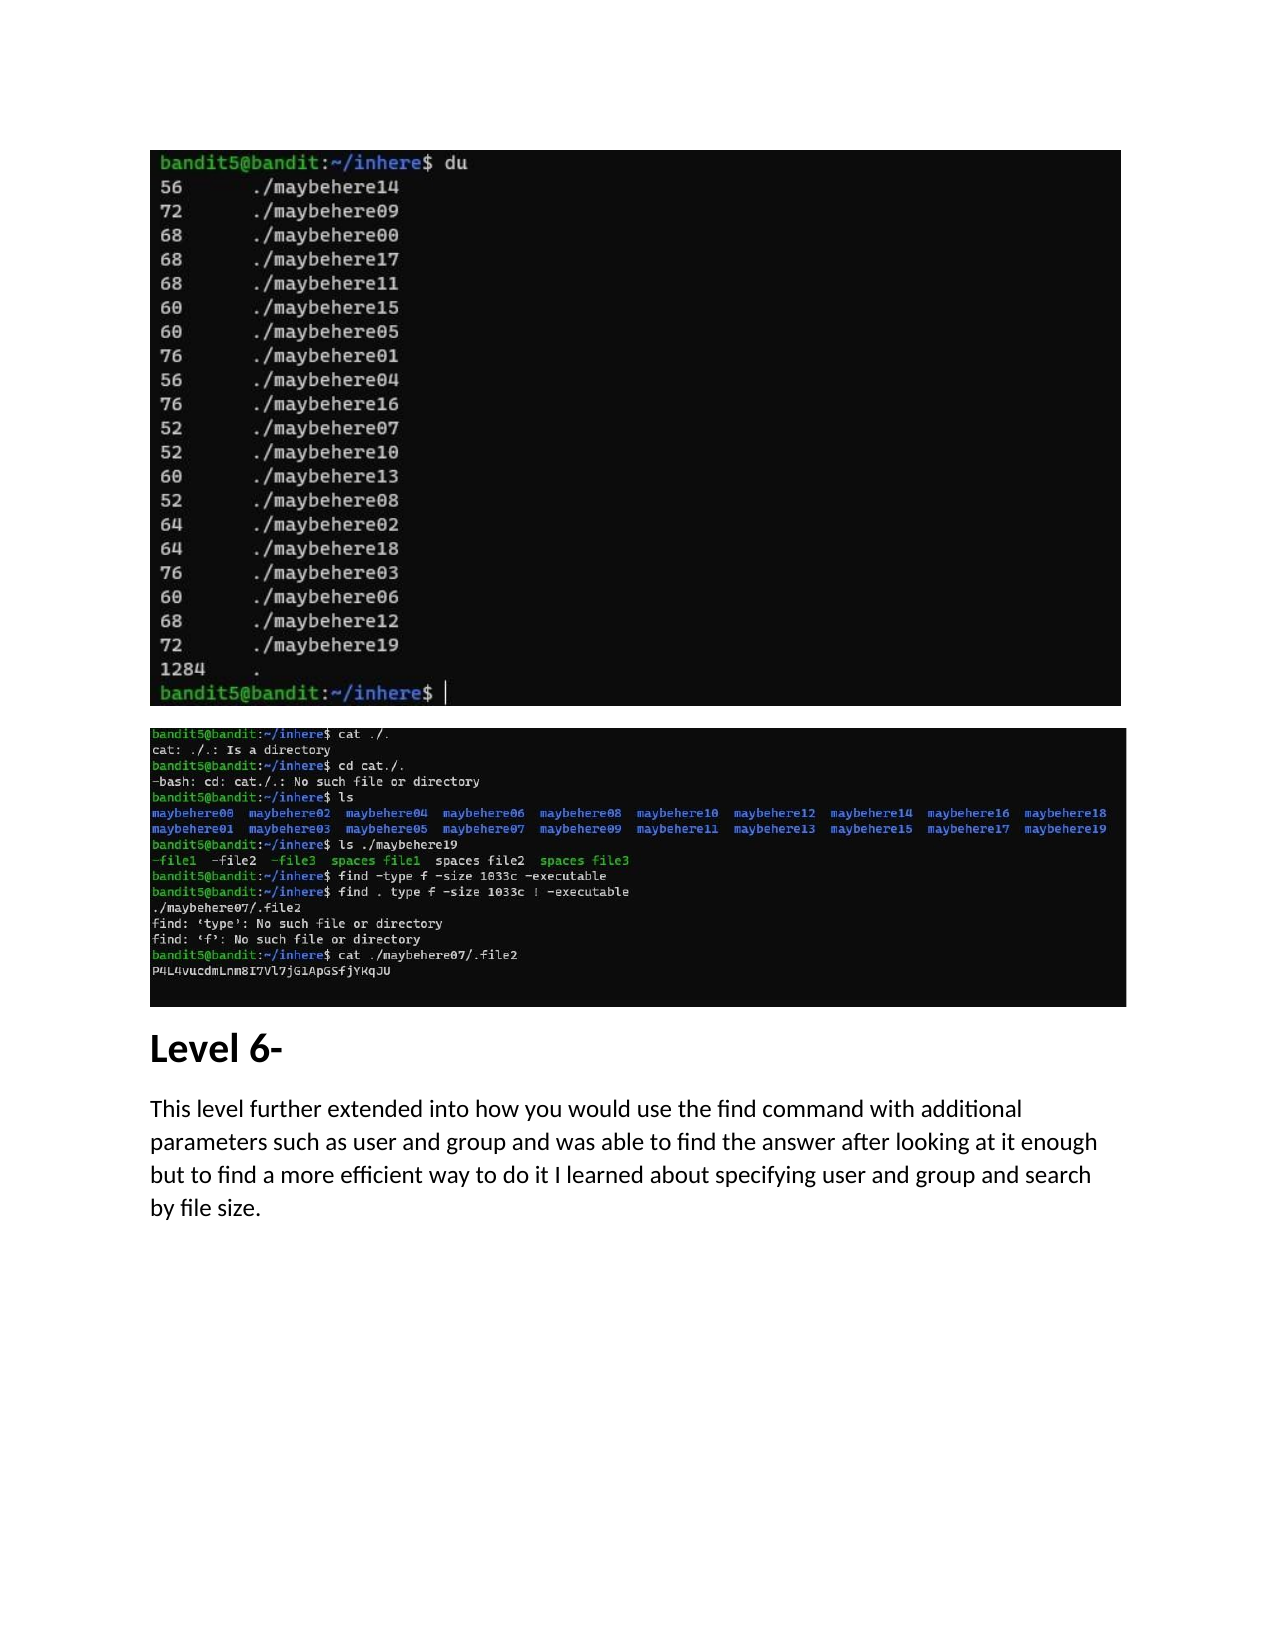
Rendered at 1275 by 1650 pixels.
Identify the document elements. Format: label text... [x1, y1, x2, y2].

picture [150, 728, 1127, 1007]
picture [150, 150, 1121, 706]
subtitle Level 6- [150, 1022, 1135, 1073]
text This level further extended into how you would use the find command with additional parameters such as user and group and was able to find the answer after looking at it enough but to find a more efficient way to do it I learned about specifying user and group and search by file size. [150, 1093, 1121, 1222]
